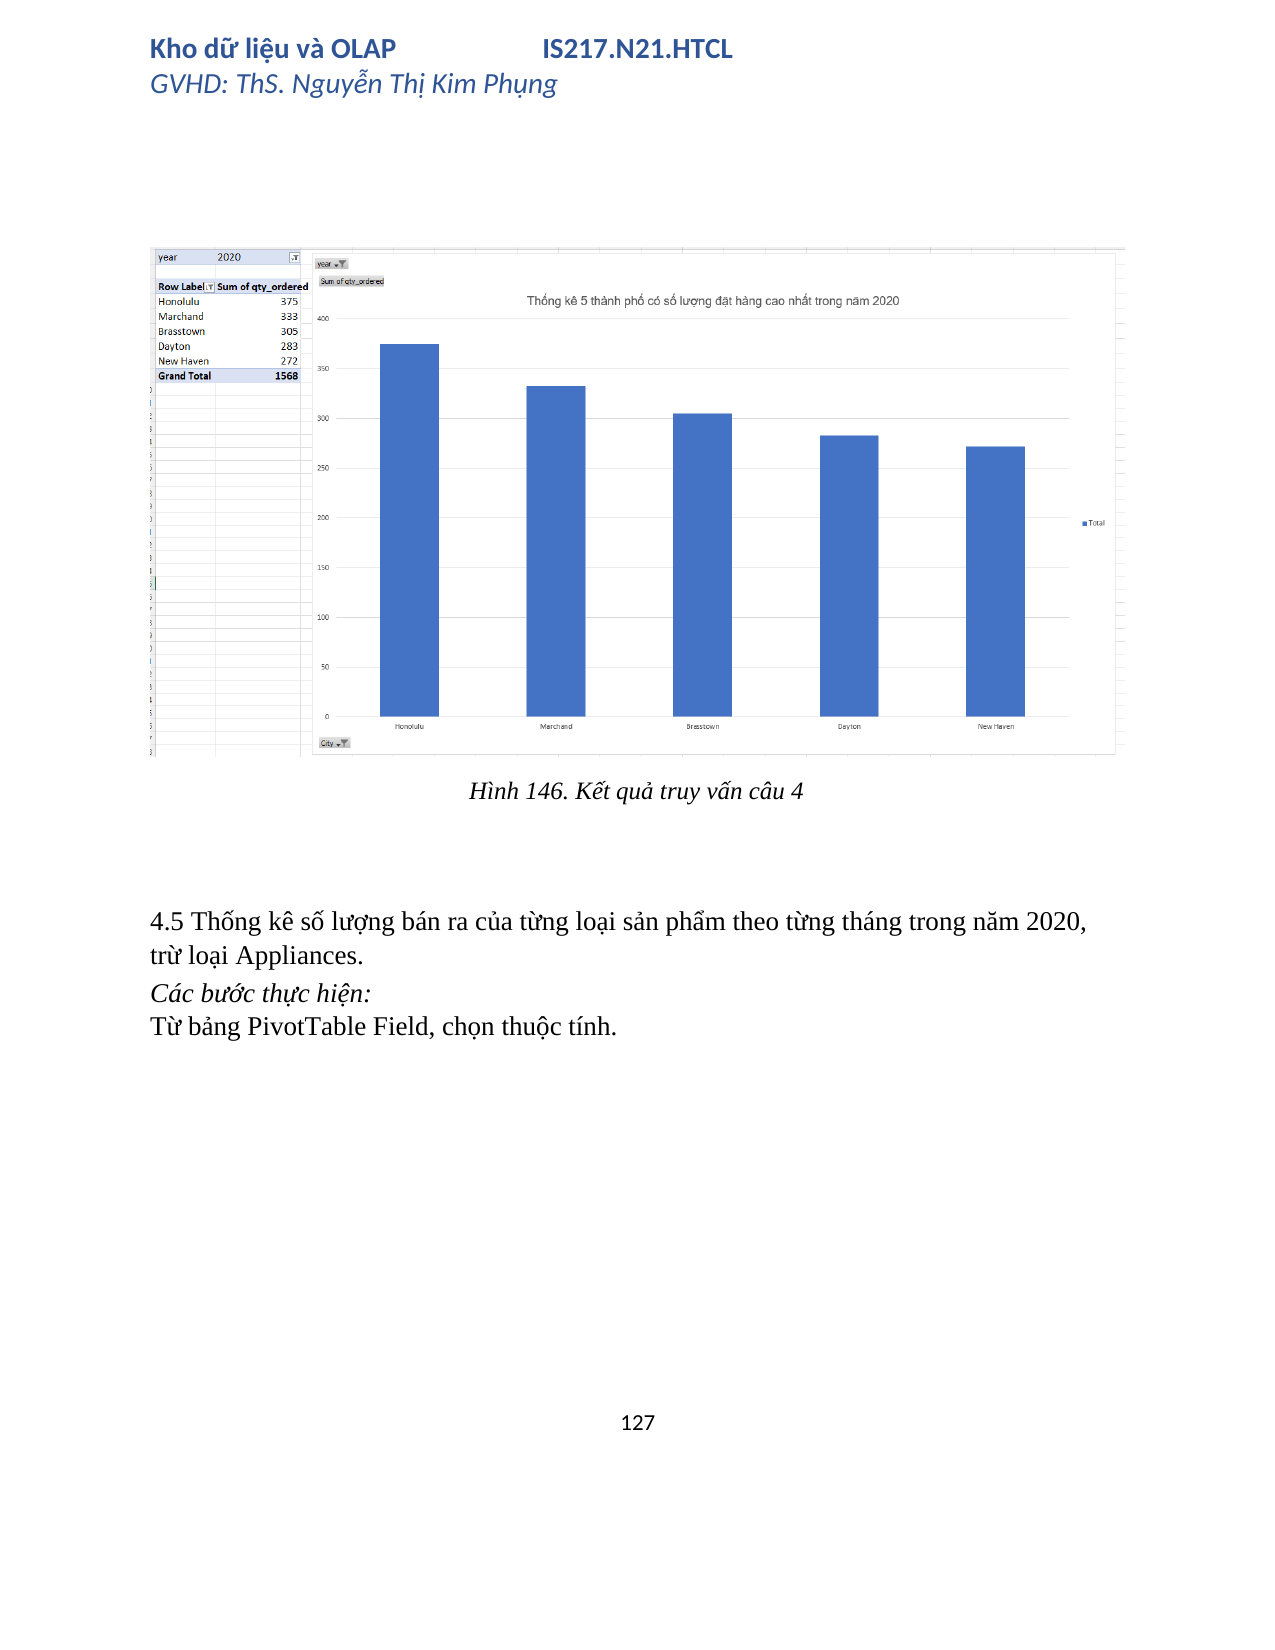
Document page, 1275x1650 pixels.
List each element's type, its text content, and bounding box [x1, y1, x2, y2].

text Từ bảng PivotTable Field, chọn thuộc tính. [150, 1010, 1125, 1041]
subtitle Các bước thực hiện: [150, 977, 1125, 1008]
subtitle 4.5 Thống kê số lượng bán ra của từng loại sản phẩm theo từng tháng trong năm 2020, trừ loại Appliances. [150, 905, 1125, 970]
text Hình 146. Kết quả truy vấn câu 4 [150, 776, 1125, 805]
picture [150, 247, 1125, 757]
